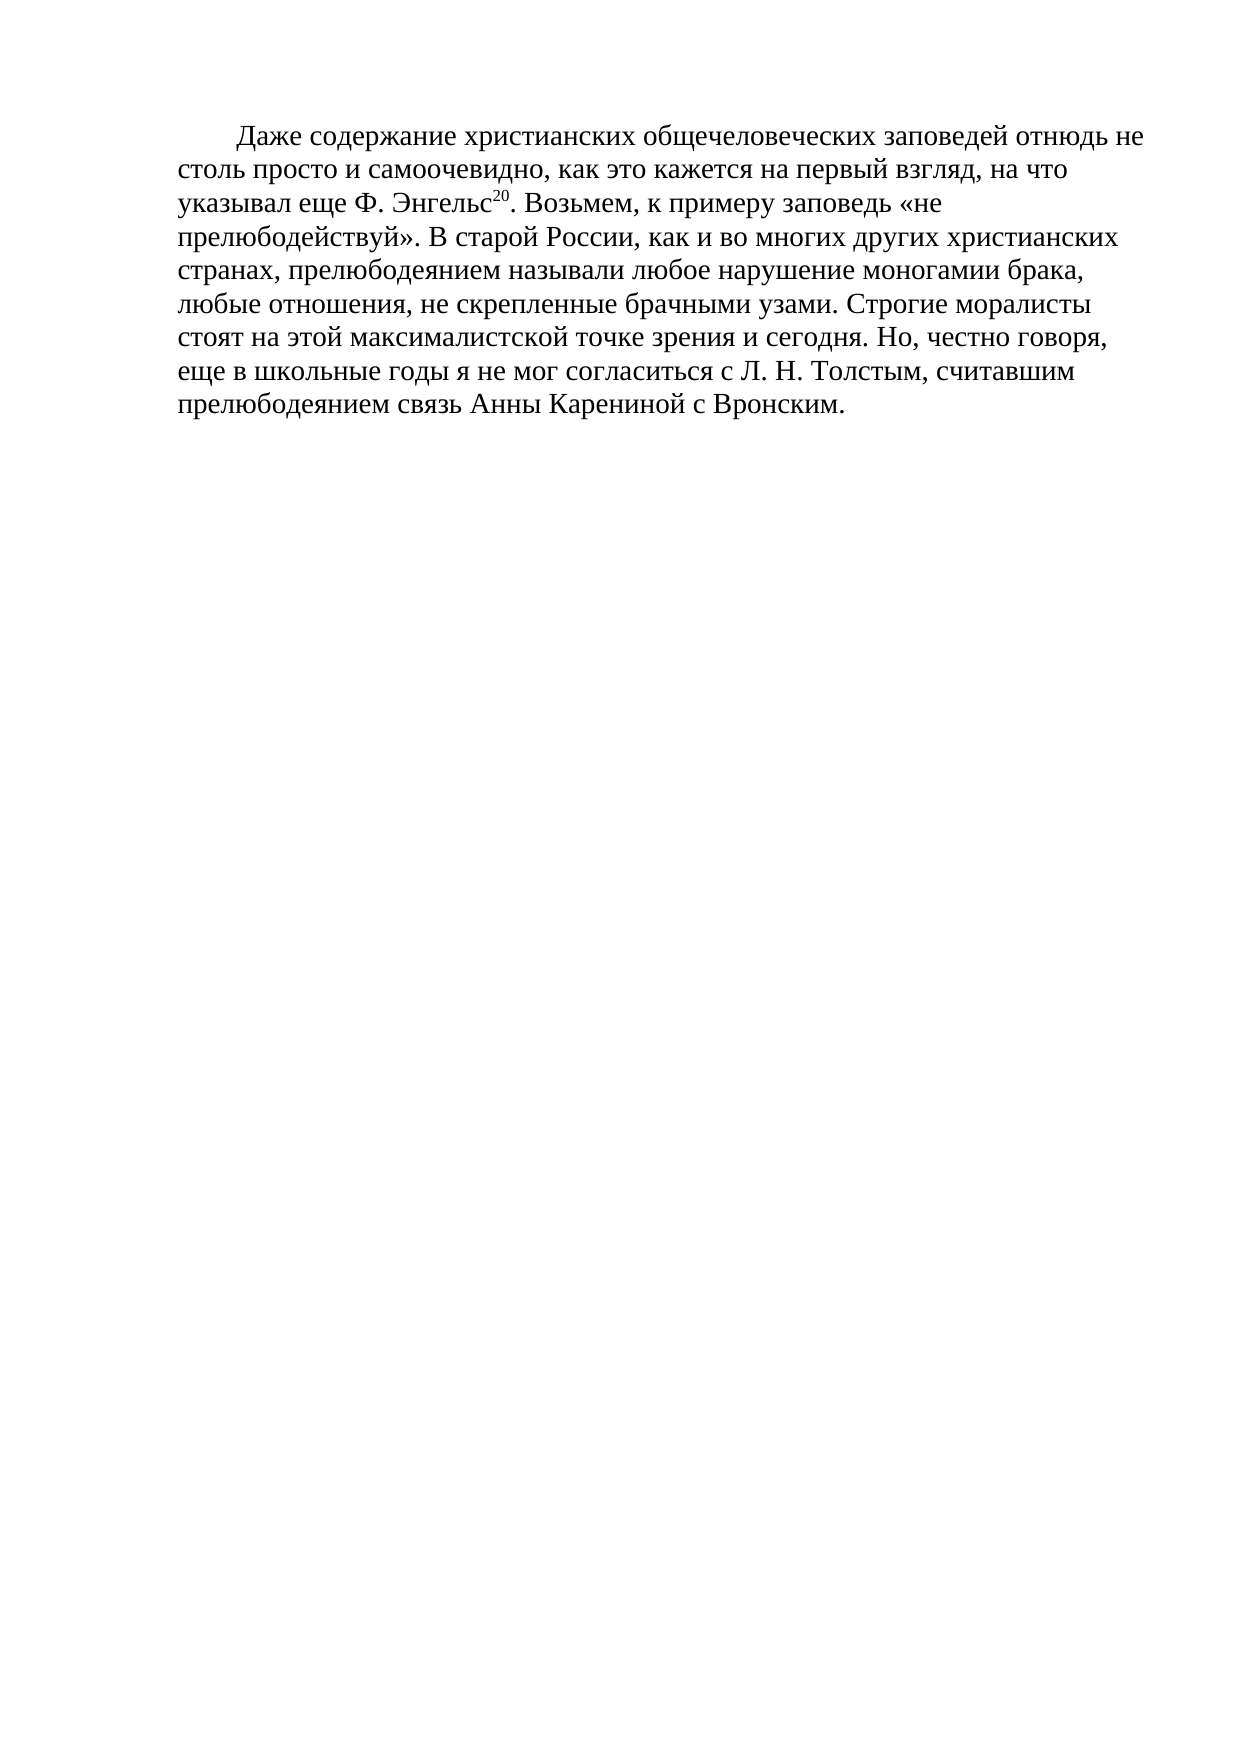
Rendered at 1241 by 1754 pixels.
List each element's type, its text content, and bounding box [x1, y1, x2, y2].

text Даже содержание христианских общечеловеческих заповедей отнюдь не столь просто и самоочевидно, как это кажется на первый взгляд, на что указывал еще Ф. Энгельс20. Возьмем, к примеру заповедь «не прелюбодействуй». В старой России, как и во многих других христианских странах, прелюбодеянием называли любое нарушение моногамии брака, любые отношения, не скрепленные брачными узами. Строгие моралисты стоят на этой максималистской точке зрения и сегодня. Но, честно говоря, еще в школьные годы я не мог согласиться с Л. Н. Толстым, считавшим прелюбодеянием связь Анны Карениной с Вронским. [177, 118, 1152, 420]
